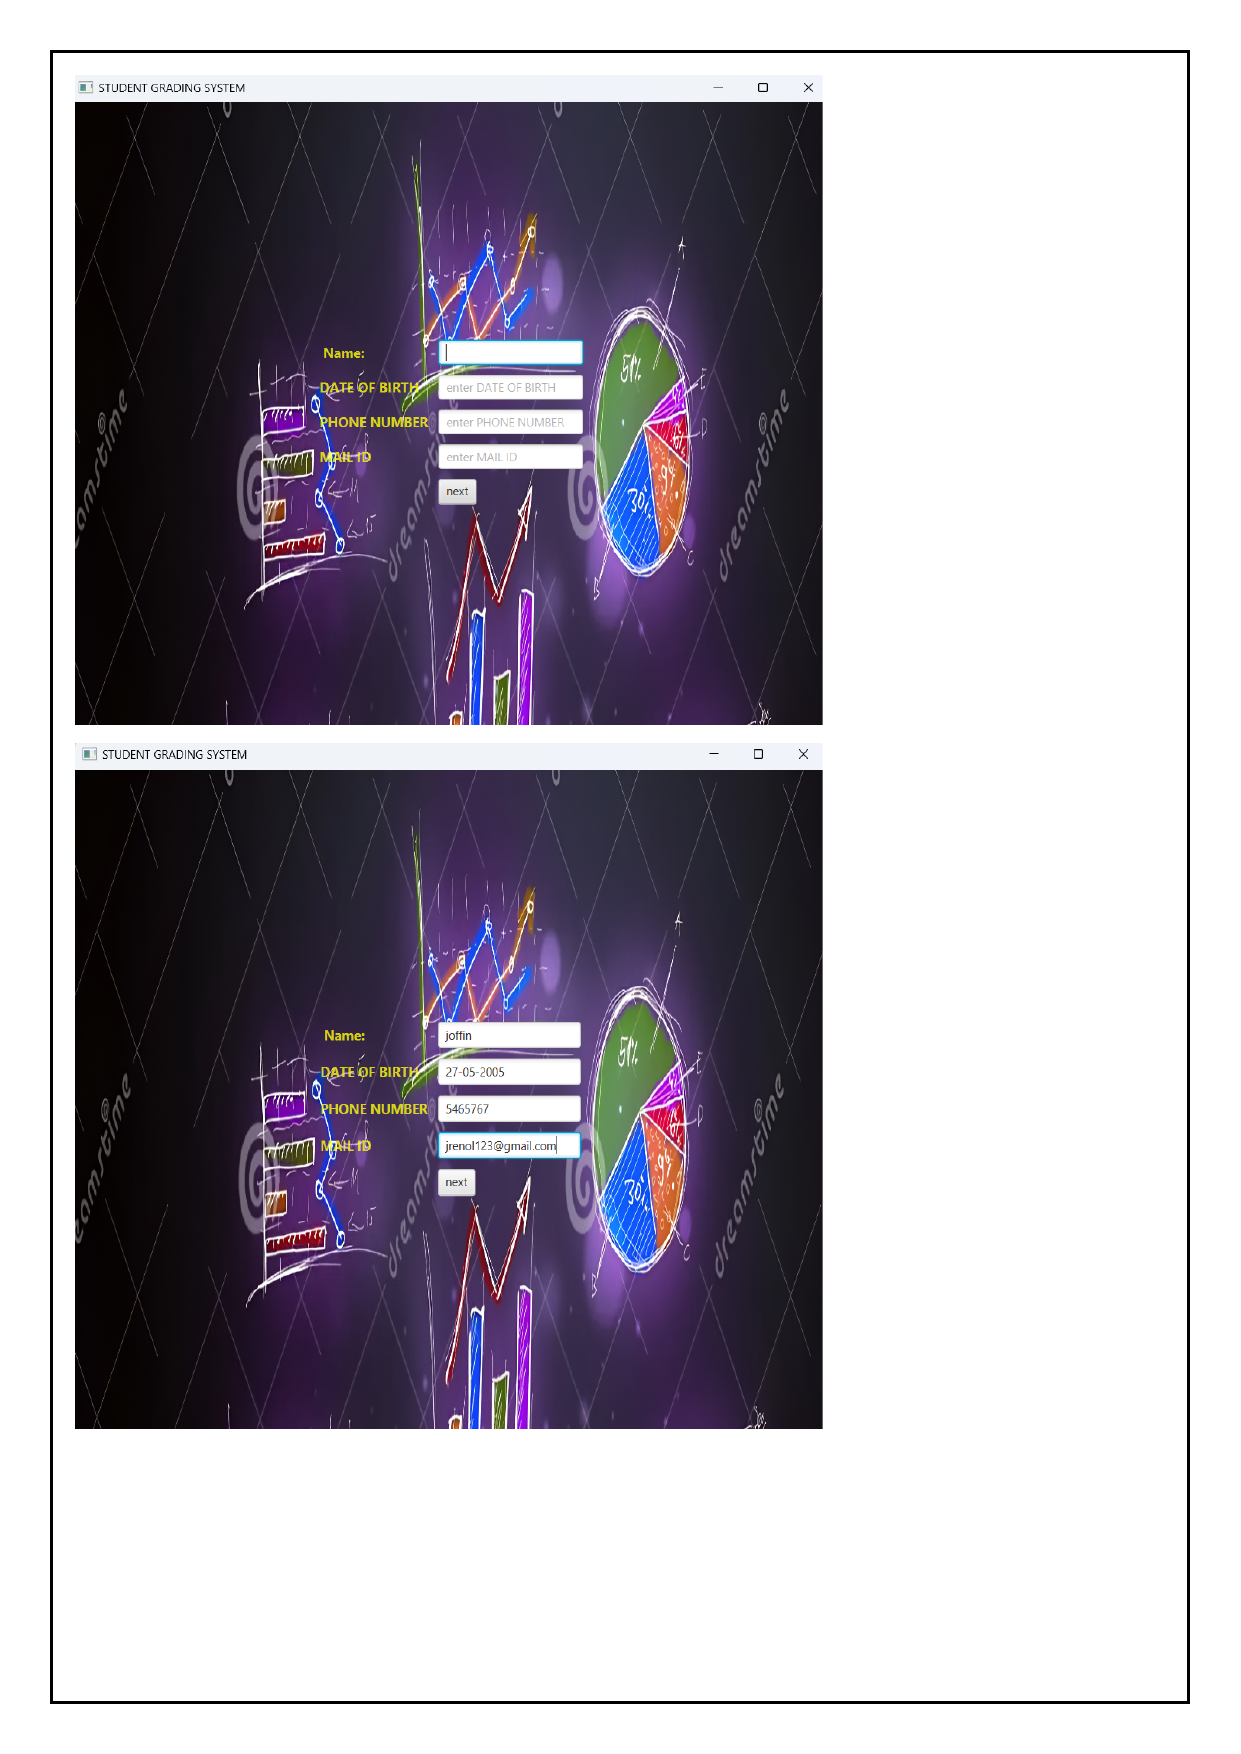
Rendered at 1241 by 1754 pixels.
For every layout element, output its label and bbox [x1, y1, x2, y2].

picture [75, 743, 823, 1429]
picture [75, 75, 823, 725]
